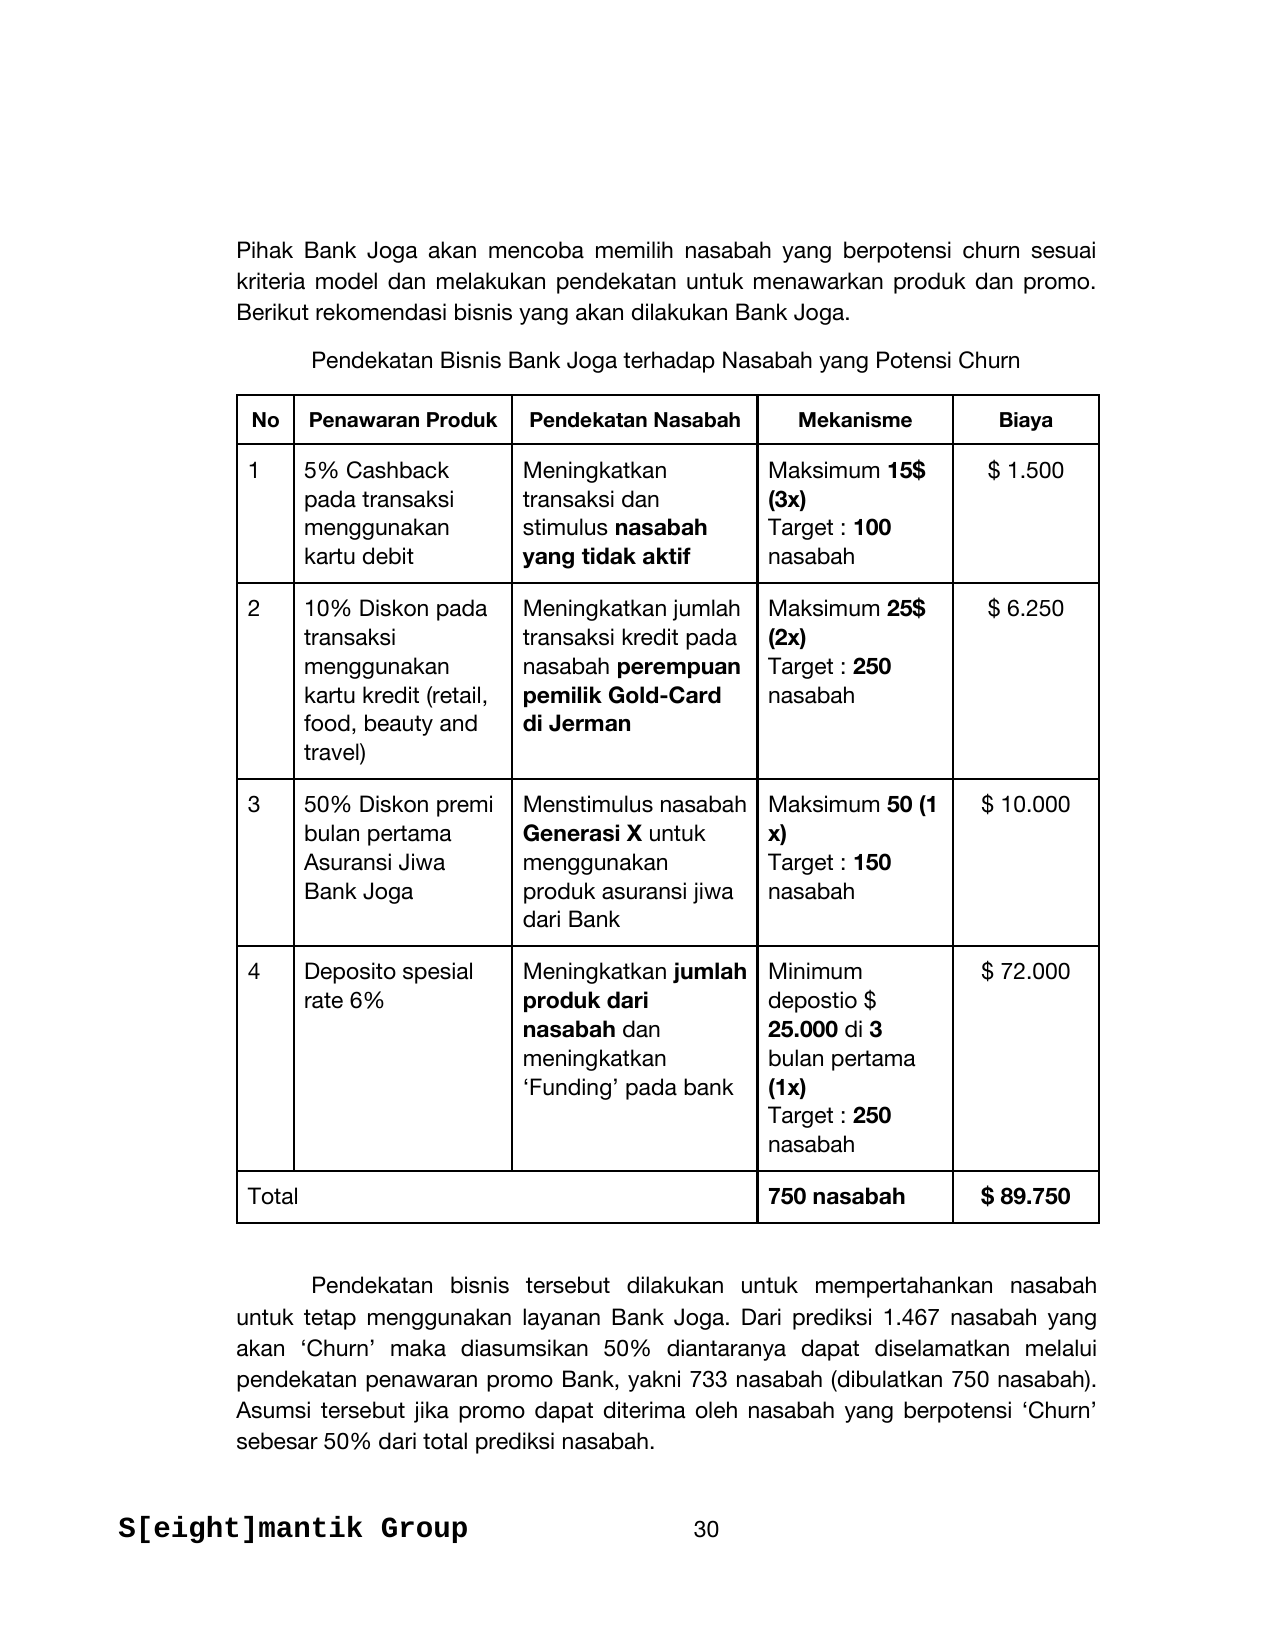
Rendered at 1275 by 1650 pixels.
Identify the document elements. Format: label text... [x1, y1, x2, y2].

table_cell Minimum depostio $ 25.000 di 3 bulan pertama (1x) Target : 250 nasabah [759, 947, 952, 1170]
table_header Pendekatan Nasabah [513, 396, 756, 443]
table_cell $ 1.500 [954, 445, 1098, 582]
table_cell Meningkatkan jumlah produk dari nasabah dan meningkatkan ‘Funding’ pada bank [513, 947, 756, 1170]
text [236, 236, 1098, 327]
table_cell $ 89.750 [954, 1172, 1098, 1222]
table_cell Menstimulus nasabah Generasi X untuk menggunakan produk asuransi jiwa dari Bank [513, 780, 756, 945]
table_cell 750 nasabah [759, 1172, 952, 1222]
table_cell Maksimum 15$ (3x) Target : 100 nasabah [759, 445, 952, 582]
table_header Penawaran Produk [295, 396, 511, 443]
table_cell Meningkatkan jumlah transaksi kredit pada nasabah perempuan pemilik Gold-Card di Jerman [513, 584, 756, 778]
table_cell Total [238, 1172, 756, 1222]
table_cell Maksimum 50 (1 x) Target : 150 nasabah [759, 780, 952, 945]
table_cell 10% Diskon pada transaksi menggunakan kartu kredit (retail, food, beauty and travel) [295, 584, 511, 778]
table_cell Deposito spesial rate 6% [295, 947, 511, 1170]
table_header Mekanisme [759, 396, 952, 443]
table_cell $ 6.250 [954, 584, 1098, 778]
table_header No [238, 396, 293, 443]
text Pendekatan bisnis tersebut dilakukan untuk mempertahankan nasabah untuk tetap menggunakan layanan Bank Joga. Dari prediksi 1.467 nasabah yang akan ‘Churn’ maka diasumsikan 50% diantaranya dapat diselamatkan melalui pendekatan penawaran promo Bank, yakni 733 nasabah (dibulatkan 750 nasabah). Asumsi tersebut jika promo dapat diterima oleh nasabah yang berpotensi ‘Churn’ sebesar 50% dari total prediksi nasabah. [236, 1271, 1098, 1456]
table_cell 2 [238, 584, 293, 778]
table_cell Maksimum 25$ (2x) Target : 250 nasabah [759, 584, 952, 778]
table_cell Meningkatkan transaksi dan stimulus nasabah yang tidak aktif [513, 445, 756, 582]
table_cell $ 72.000 [954, 947, 1098, 1170]
table_cell 3 [238, 780, 293, 945]
table_cell 4 [238, 947, 293, 1170]
table_cell 1 [238, 445, 293, 582]
table_header Biaya [954, 396, 1098, 443]
table_cell 50% Diskon premi bulan pertama Asuransi Jiwa Bank Joga [295, 780, 511, 945]
text Pendekatan Bisnis Bank Joga terhadap Nasabah yang Potensi Churn [236, 346, 1098, 375]
table_cell 5% Cashback pada transaksi menggunakan kartu debit [295, 445, 511, 582]
table_cell $ 10.000 [954, 780, 1098, 945]
